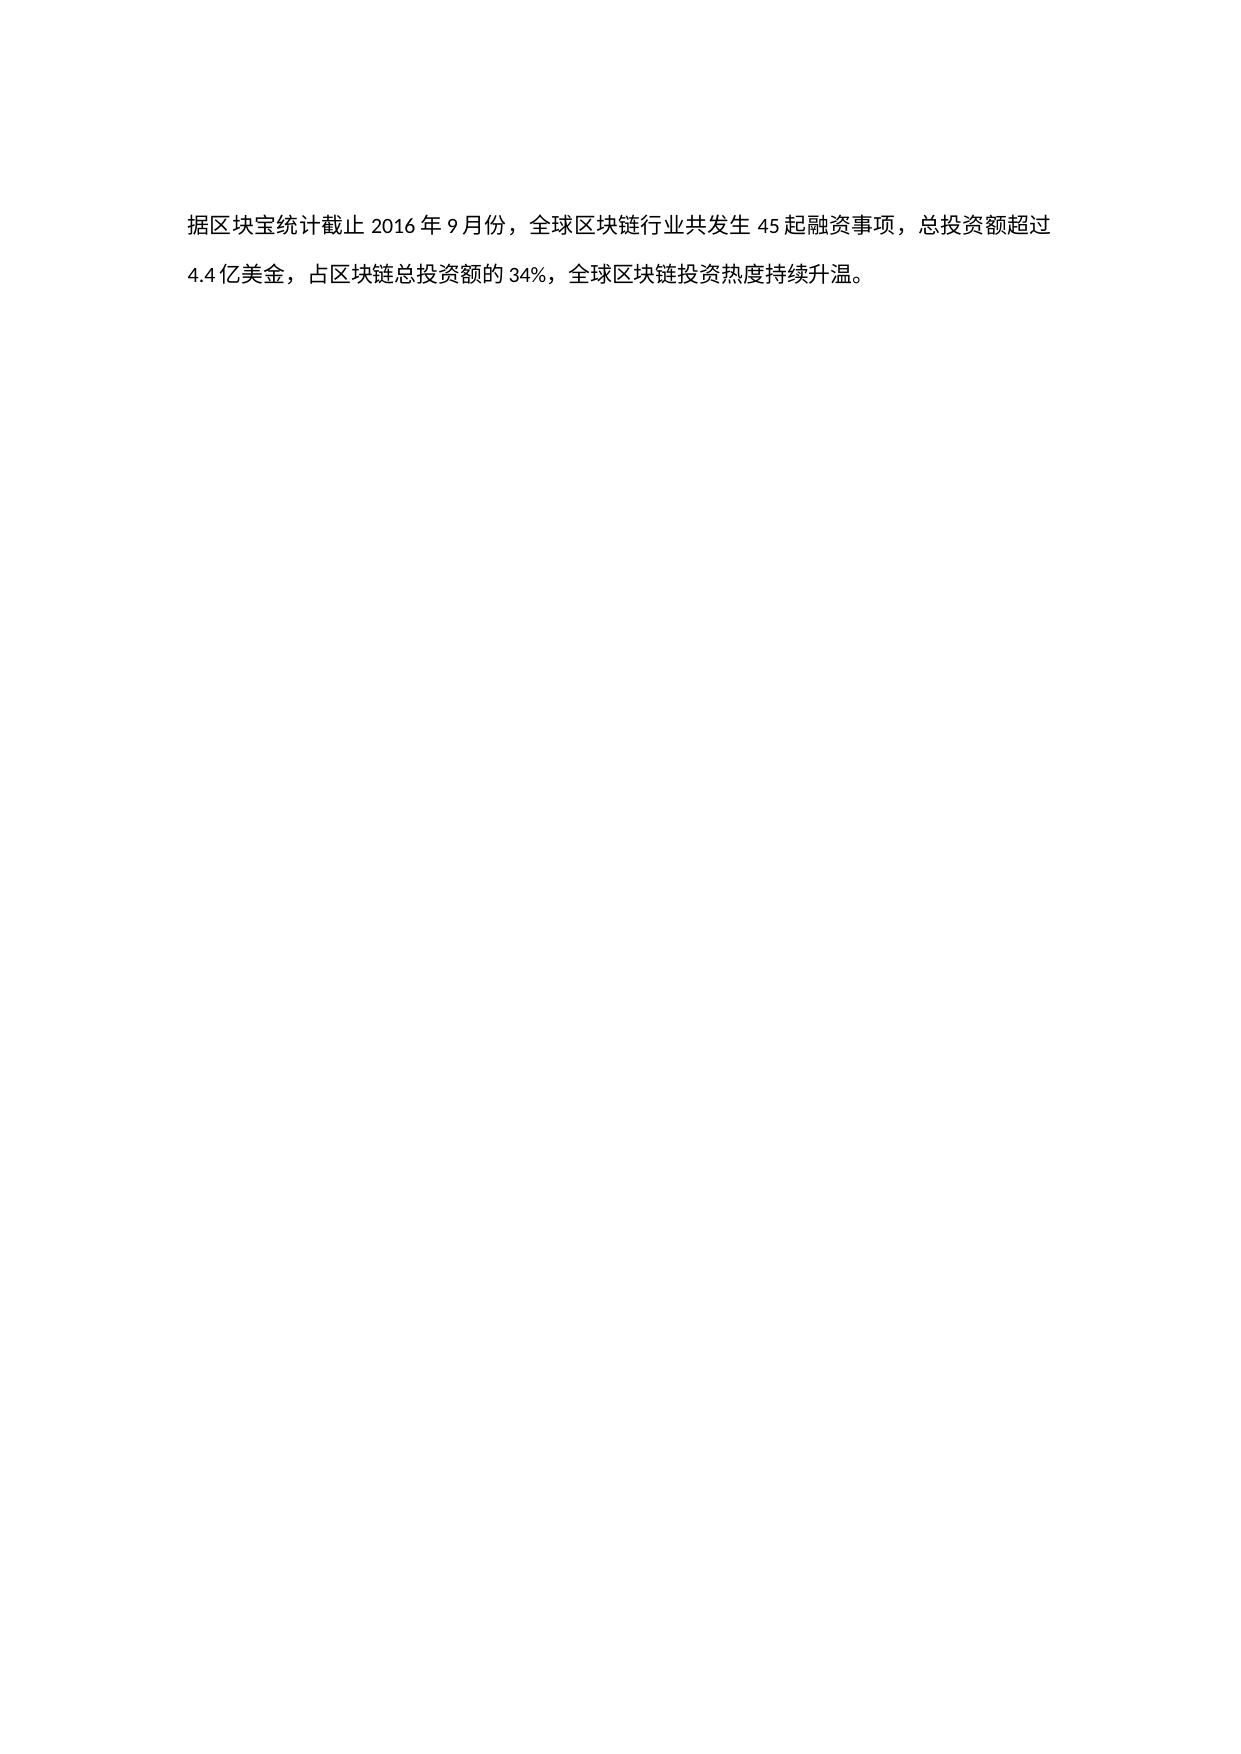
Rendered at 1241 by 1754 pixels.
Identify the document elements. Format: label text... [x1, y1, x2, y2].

text 据区块宝统计截止2016年9月份，全球区块链行业共发生45起融资事项，总投资额超过4.4亿美金，占区块链总投资额的34%，全球区块链投资热度持续升温。 [187, 208, 1053, 289]
